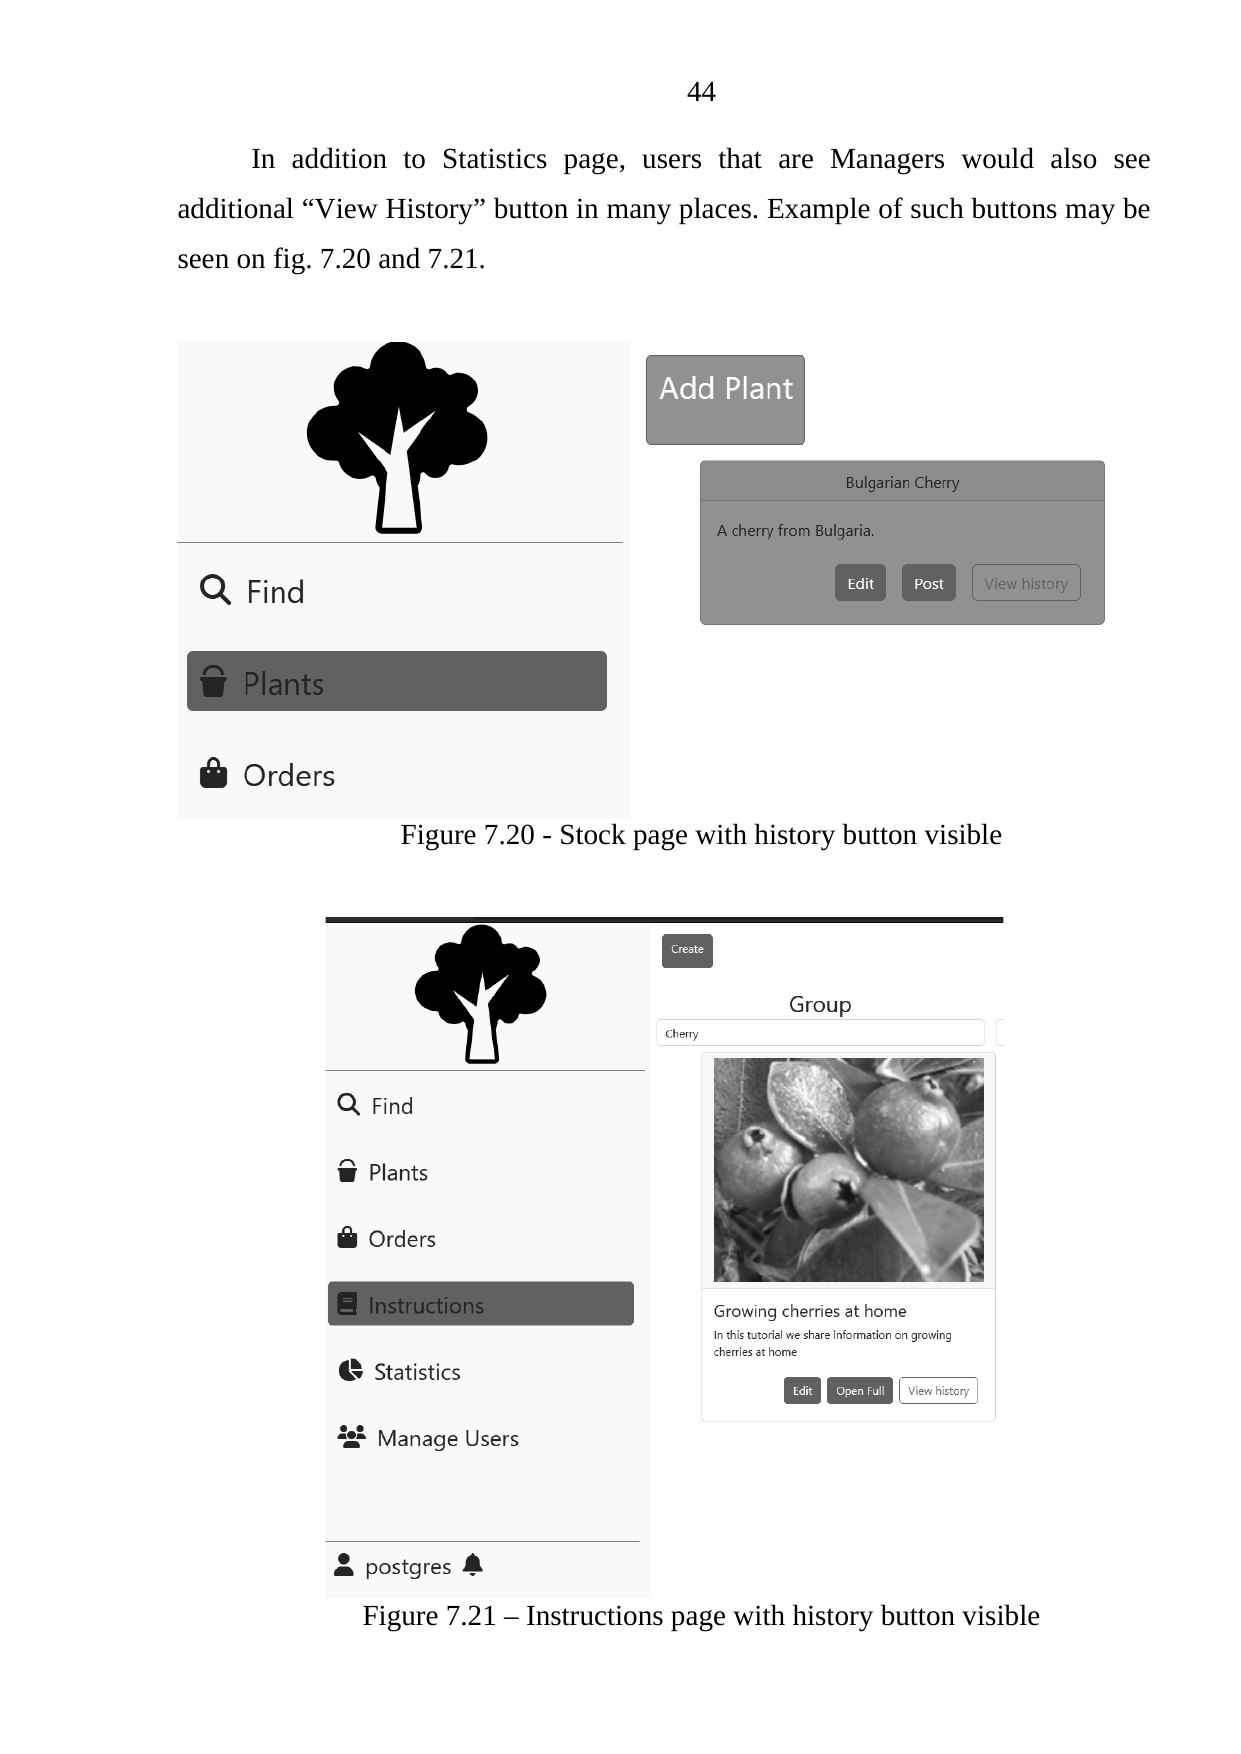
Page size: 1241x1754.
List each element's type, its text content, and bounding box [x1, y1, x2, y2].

picture [325, 917, 1004, 1598]
text In addition to Statistics page, users that are Managers would also see additional “View History” button in many places. Example of such buttons may be seen on fig. 7.20 and 7.21. [177, 141, 1152, 275]
picture [177, 342, 1152, 818]
text Figure 7.20 - Stock page with history button visible [177, 818, 1152, 851]
text Figure 7.21 – Instructions page with history button visible [177, 1598, 1152, 1631]
